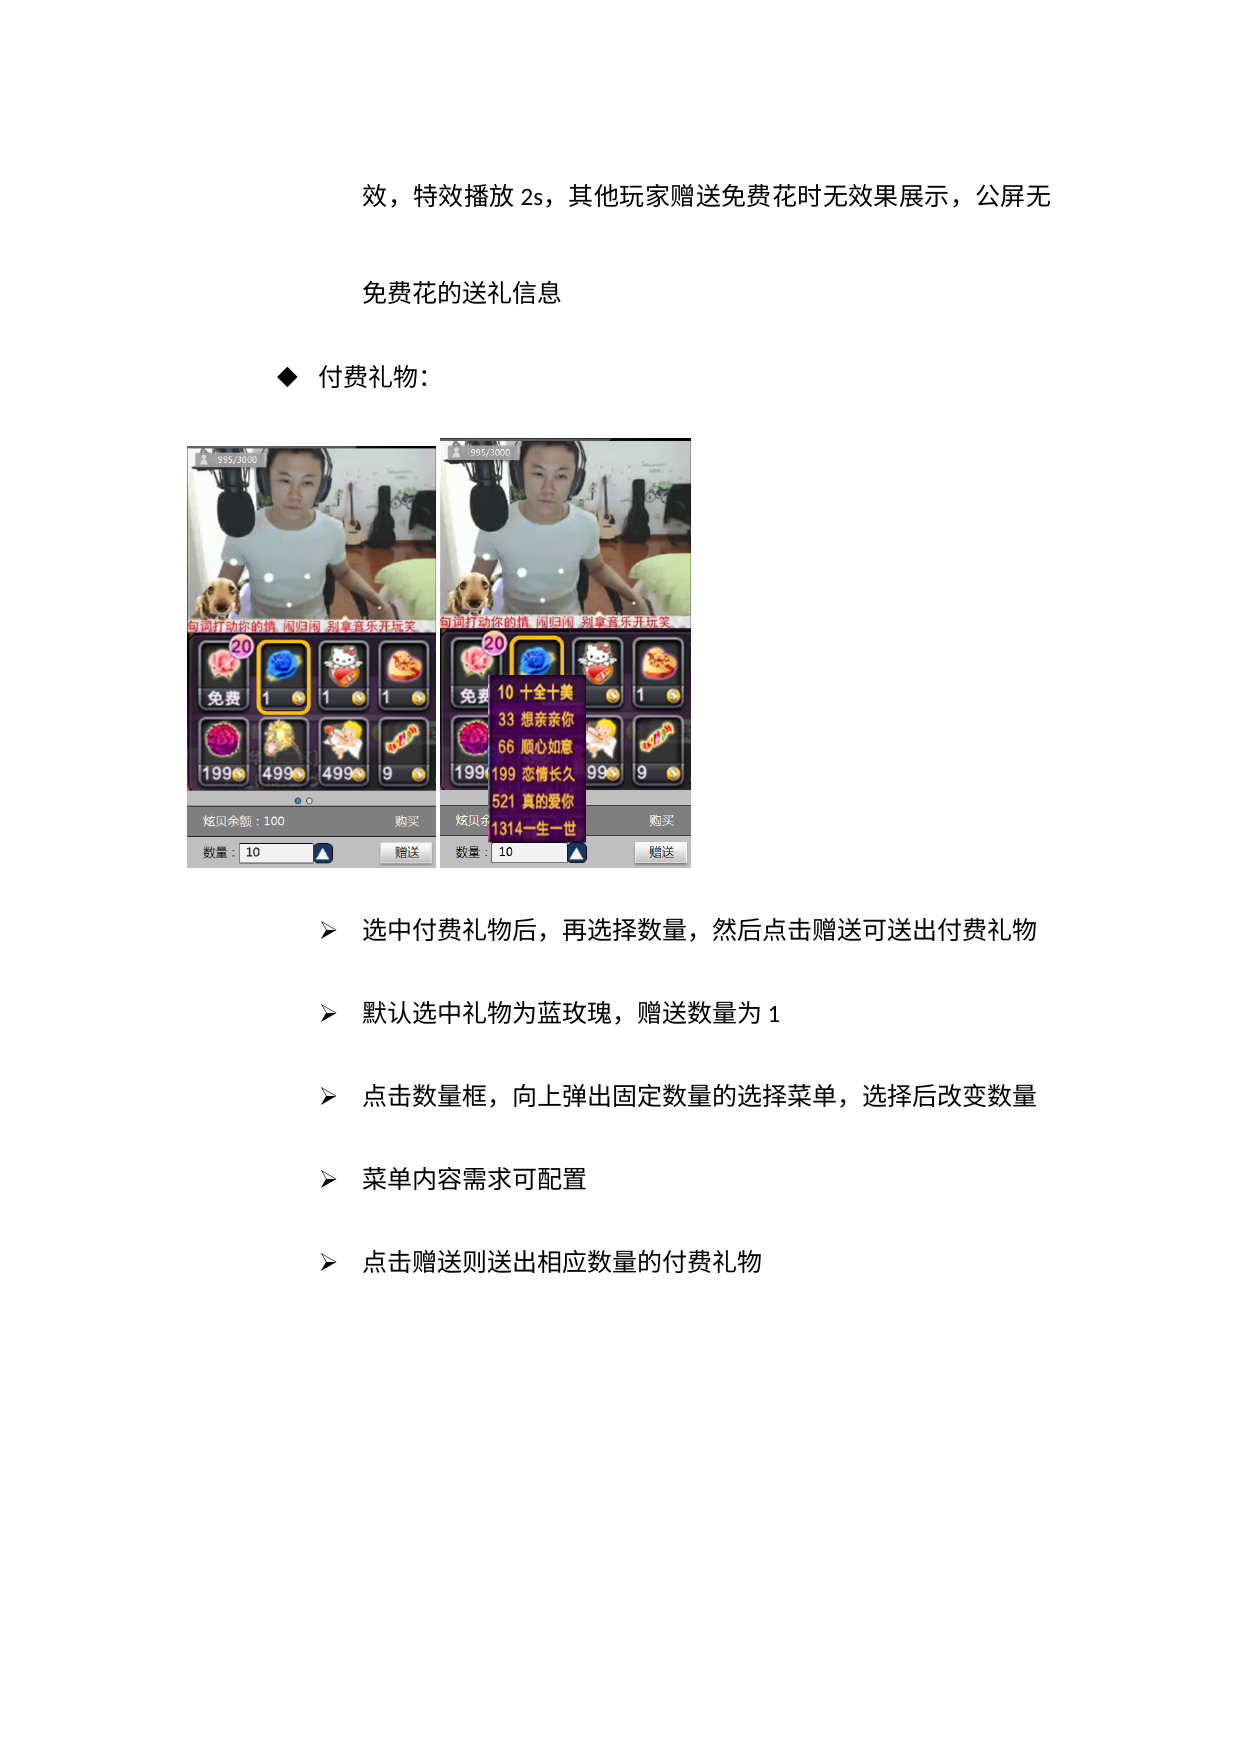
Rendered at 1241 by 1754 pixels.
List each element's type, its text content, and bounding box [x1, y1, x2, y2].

list 点击数量框，向上弹出固定数量的选择菜单，选择后改变数量 [319, 1062, 1053, 1127]
list 默认选中礼物为蓝玫瑰，赠送数量为1 [319, 979, 1053, 1044]
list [319, 162, 1053, 324]
list 菜单内容需求可配置 [319, 1145, 1053, 1210]
list 点击赠送则送出相应数量的付费礼物 [319, 1228, 1053, 1293]
picture [440, 438, 691, 868]
picture [187, 446, 436, 868]
list 付费礼物： [275, 343, 1053, 408]
list 选中付费礼物后，再选择数量，然后点击赠送可送出付费礼物 [319, 896, 1053, 961]
